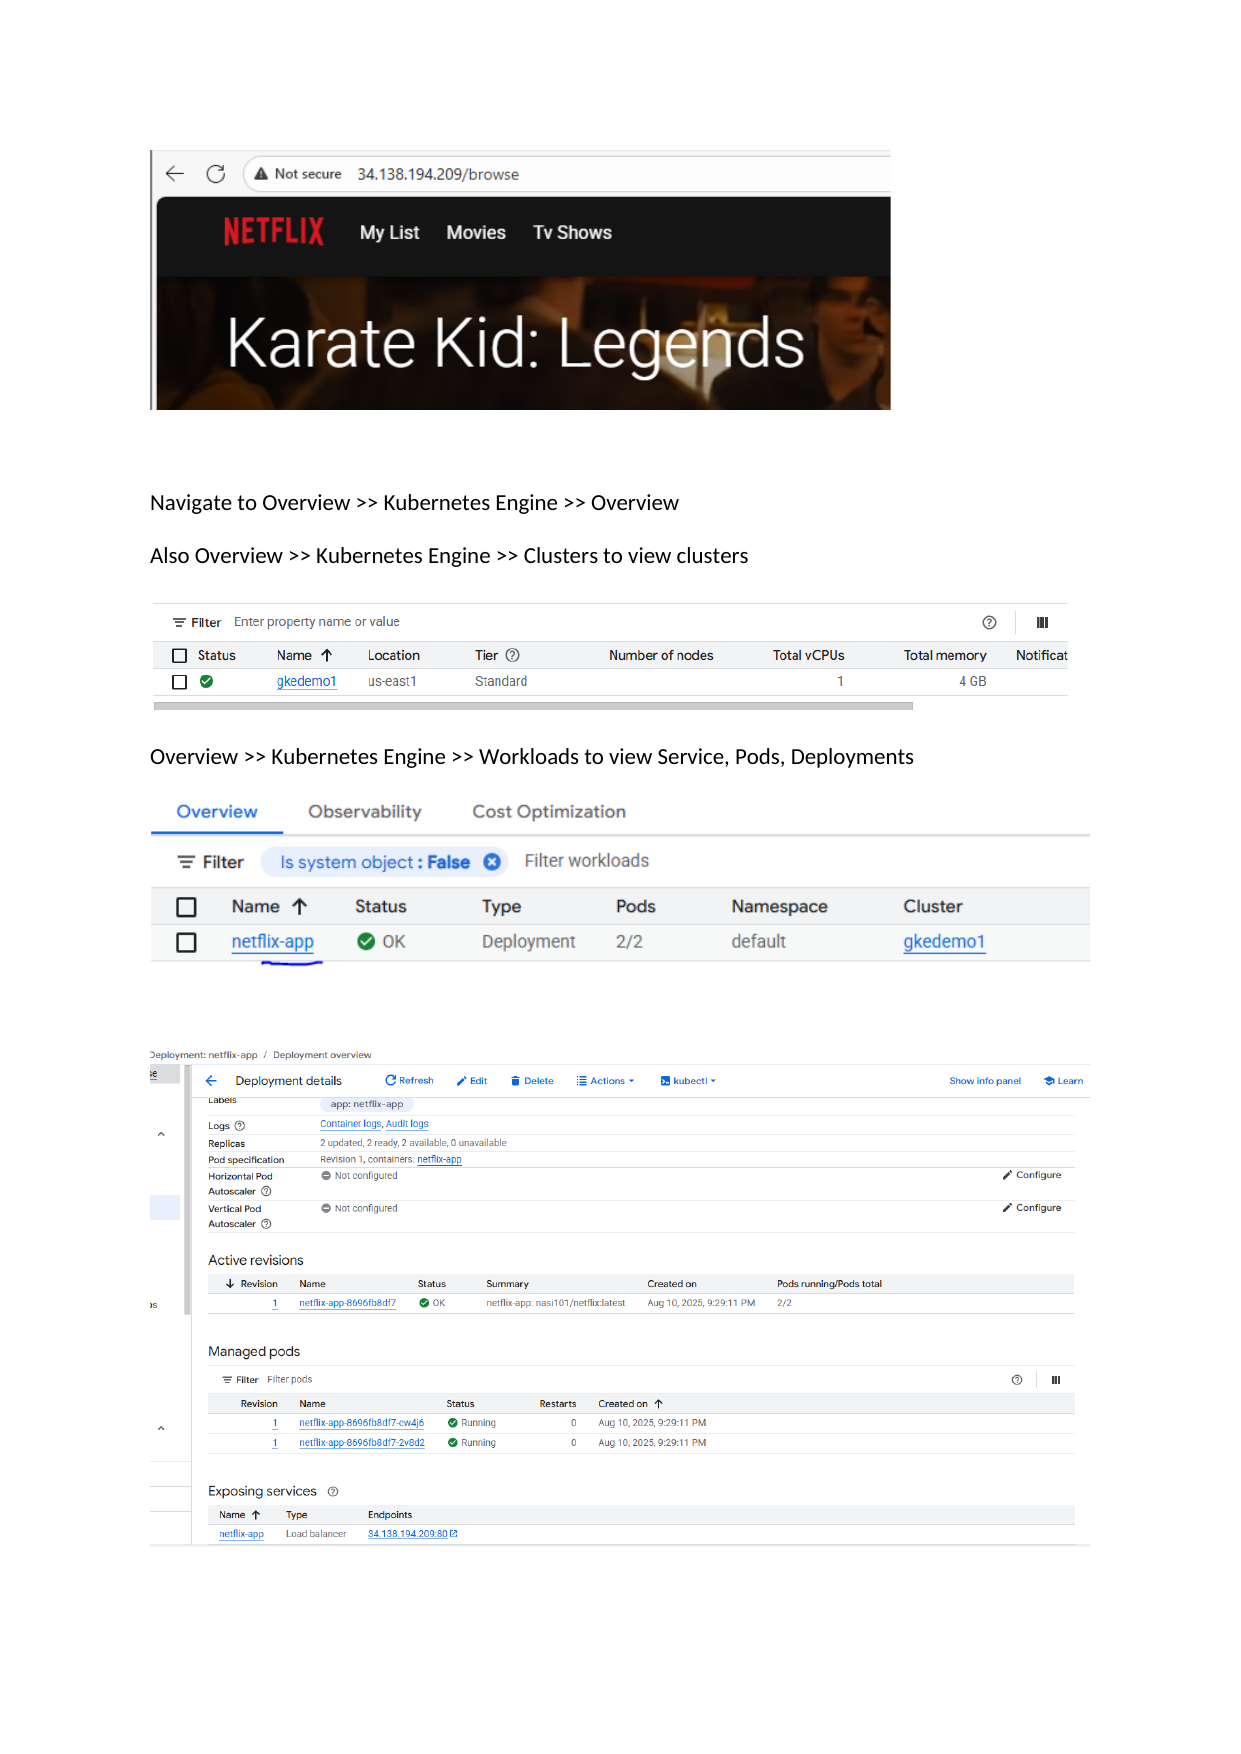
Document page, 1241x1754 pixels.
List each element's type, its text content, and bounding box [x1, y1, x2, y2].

picture [150, 593, 1091, 717]
text Also Overview >> Kubernetes Engine >> Clusters to view clusters [150, 541, 1090, 569]
picture [150, 795, 1091, 1021]
picture [150, 150, 891, 410]
text Navigate to Overview >> Kubernetes Engine >> Overview [150, 488, 1090, 516]
text Overview >> Kubernetes Engine >> Workloads to view Service, Pods, Deployments [150, 742, 1090, 770]
picture [150, 1045, 1091, 1547]
